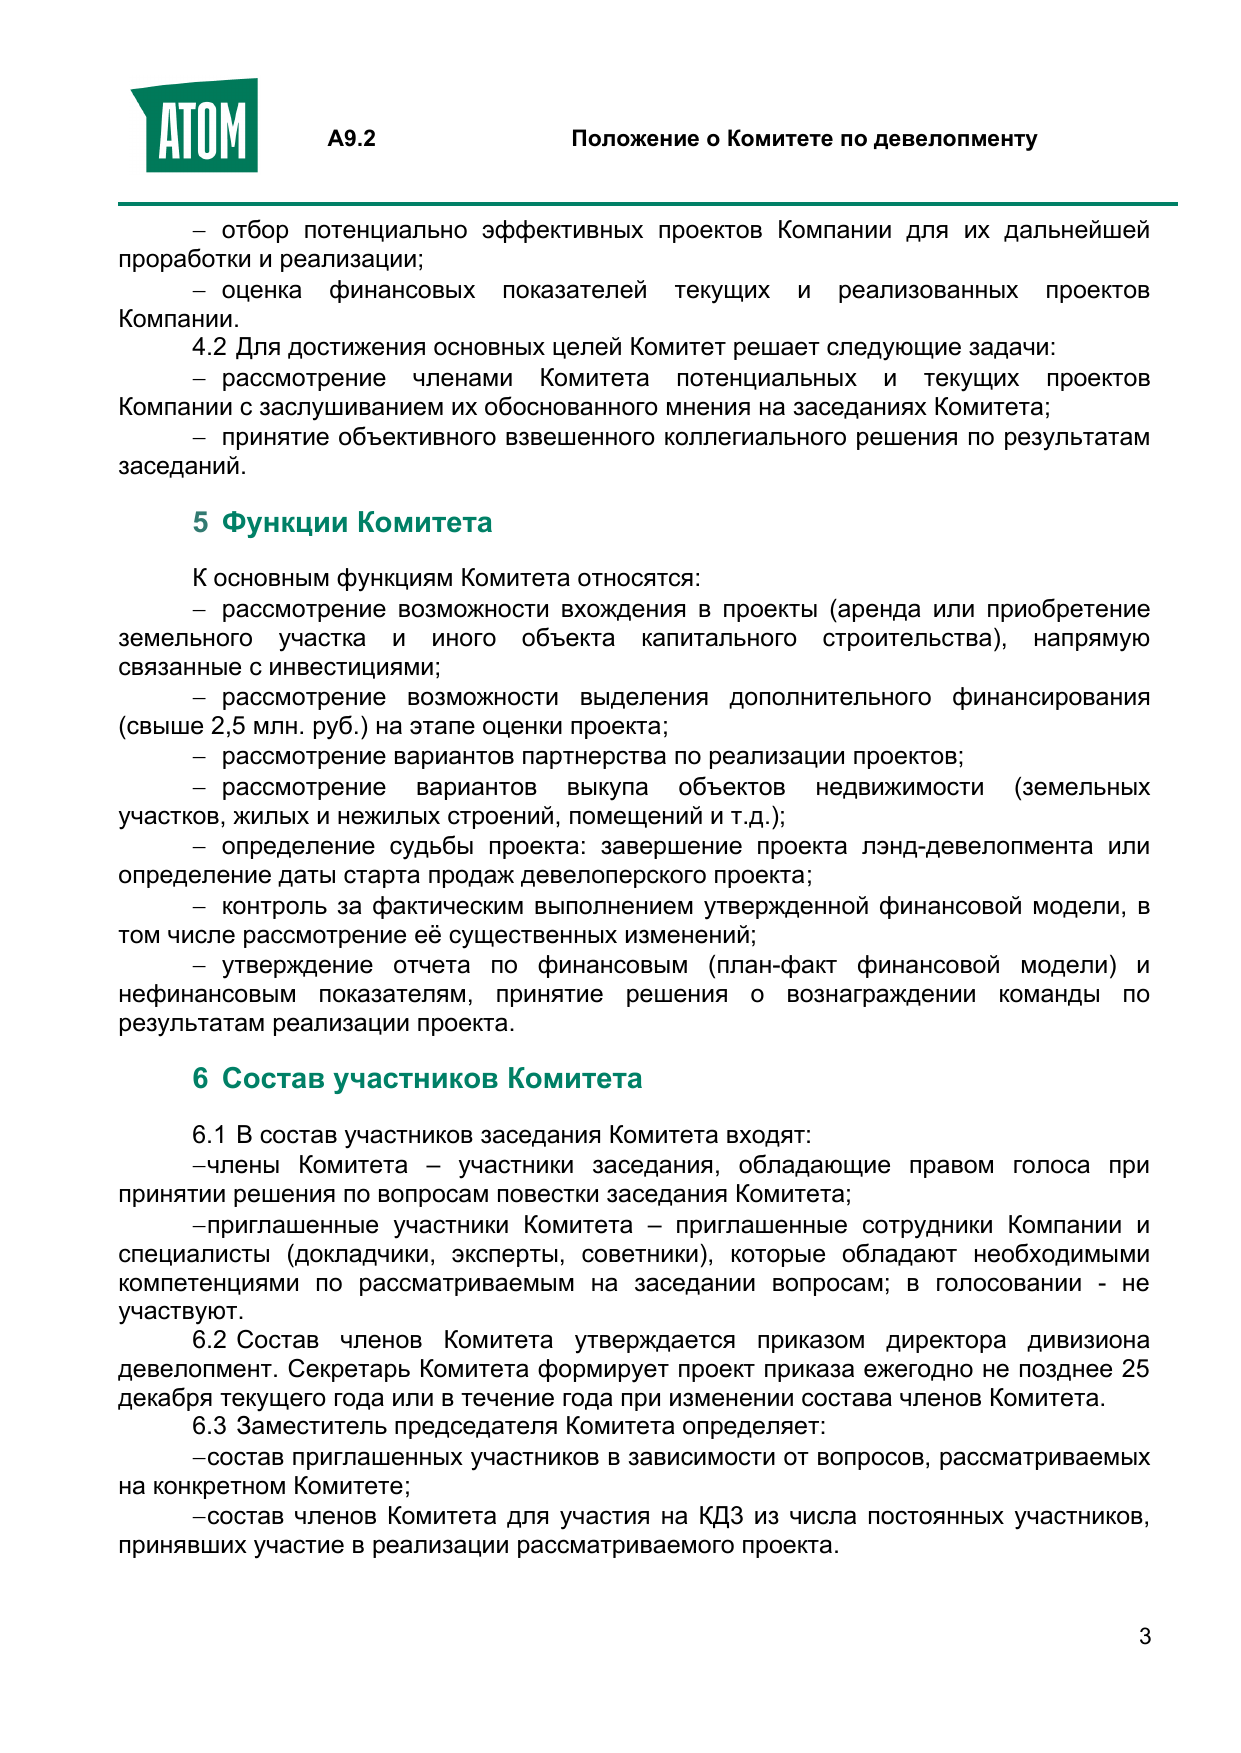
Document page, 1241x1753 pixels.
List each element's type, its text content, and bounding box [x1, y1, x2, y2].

picture [129, 75, 261, 175]
list оценка финансовых показателей текущих и реализованных проектов Компании. [118, 273, 1152, 332]
subtitle Функции Комитета [118, 505, 1152, 538]
list приглашенные участники Комитета – приглашенные сотрудники Компании и специалисты (докладчики, эксперты, советники), которые обладают необходимыми компетенциями по рассматриваемым на заседании вопросам; в голосовании - не участвуют. [118, 1208, 1152, 1325]
list утверждение отчета по финансовым (план-факт финансовой модели) и нефинансовым показателям, принятие решения о вознаграждении команды по результатам реализации проекта. [118, 948, 1152, 1037]
list рассмотрение членами Комитета потенциальных и текущих проектов Компании с заслушиванием их обоснованного мнения на заседаниях Комитета; [118, 361, 1152, 421]
list Заместитель председателя Комитета определяет: [118, 1411, 1152, 1440]
list Для достижения основных целей Комитет решает следующие задачи: [118, 332, 1152, 361]
list контроль за фактическим выполнением утвержденной финансовой модели, в том числе рассмотрение её существенных изменений; [118, 889, 1152, 948]
list члены Комитета – участники заседания, обладающие правом голоса при принятии решения по вопросам повестки заседания Комитета; [118, 1149, 1152, 1208]
subtitle Состав участников Комитета [118, 1062, 1152, 1095]
list отбор потенциально эффективных проектов Компании для их дальнейшей проработки и реализации; [118, 214, 1152, 273]
list определение судьбы проекта: завершение проекта лэнд-девелопмента или определение даты старта продаж девелоперского проекта; [118, 830, 1152, 889]
list рассмотрение возможности выделения дополнительного финансирования (свыше 2,5 млн. руб.) на этапе оценки проекта; [118, 680, 1152, 740]
list состав приглашенных участников в зависимости от вопросов, рассматриваемых на конкретном Комитете; [118, 1440, 1152, 1499]
list состав членов Комитета для участия на КД3 из числа постоянных участников, принявших участие в реализации рассматриваемого проекта. [118, 1499, 1152, 1559]
list Состав членов Комитета утверждается приказом директора дивизиона девелопмент. Секретарь Комитета формирует проект приказа ежегодно не позднее 25 декабря текущего года или в течение года при изменении состава членов Комитета. [118, 1325, 1152, 1411]
list рассмотрение вариантов выкупа объектов недвижимости (земельных участков, жилых и нежилых строений, помещений и т.д.); [118, 770, 1152, 830]
list рассмотрение вариантов партнерства по реализации проектов; [118, 740, 1152, 770]
list принятие объективного взвешенного коллегиального решения по результатам заседаний. [118, 421, 1152, 480]
list В состав участников заседания Комитета входят: [118, 1120, 1152, 1149]
text К основным функциям Комитета относятся: [118, 563, 1152, 592]
list рассмотрение возможности вхождения в проекты (аренда или приобретение земельного участка и иного объекта капитального строительства), напрямую связанные с инвестициями; [118, 592, 1152, 680]
